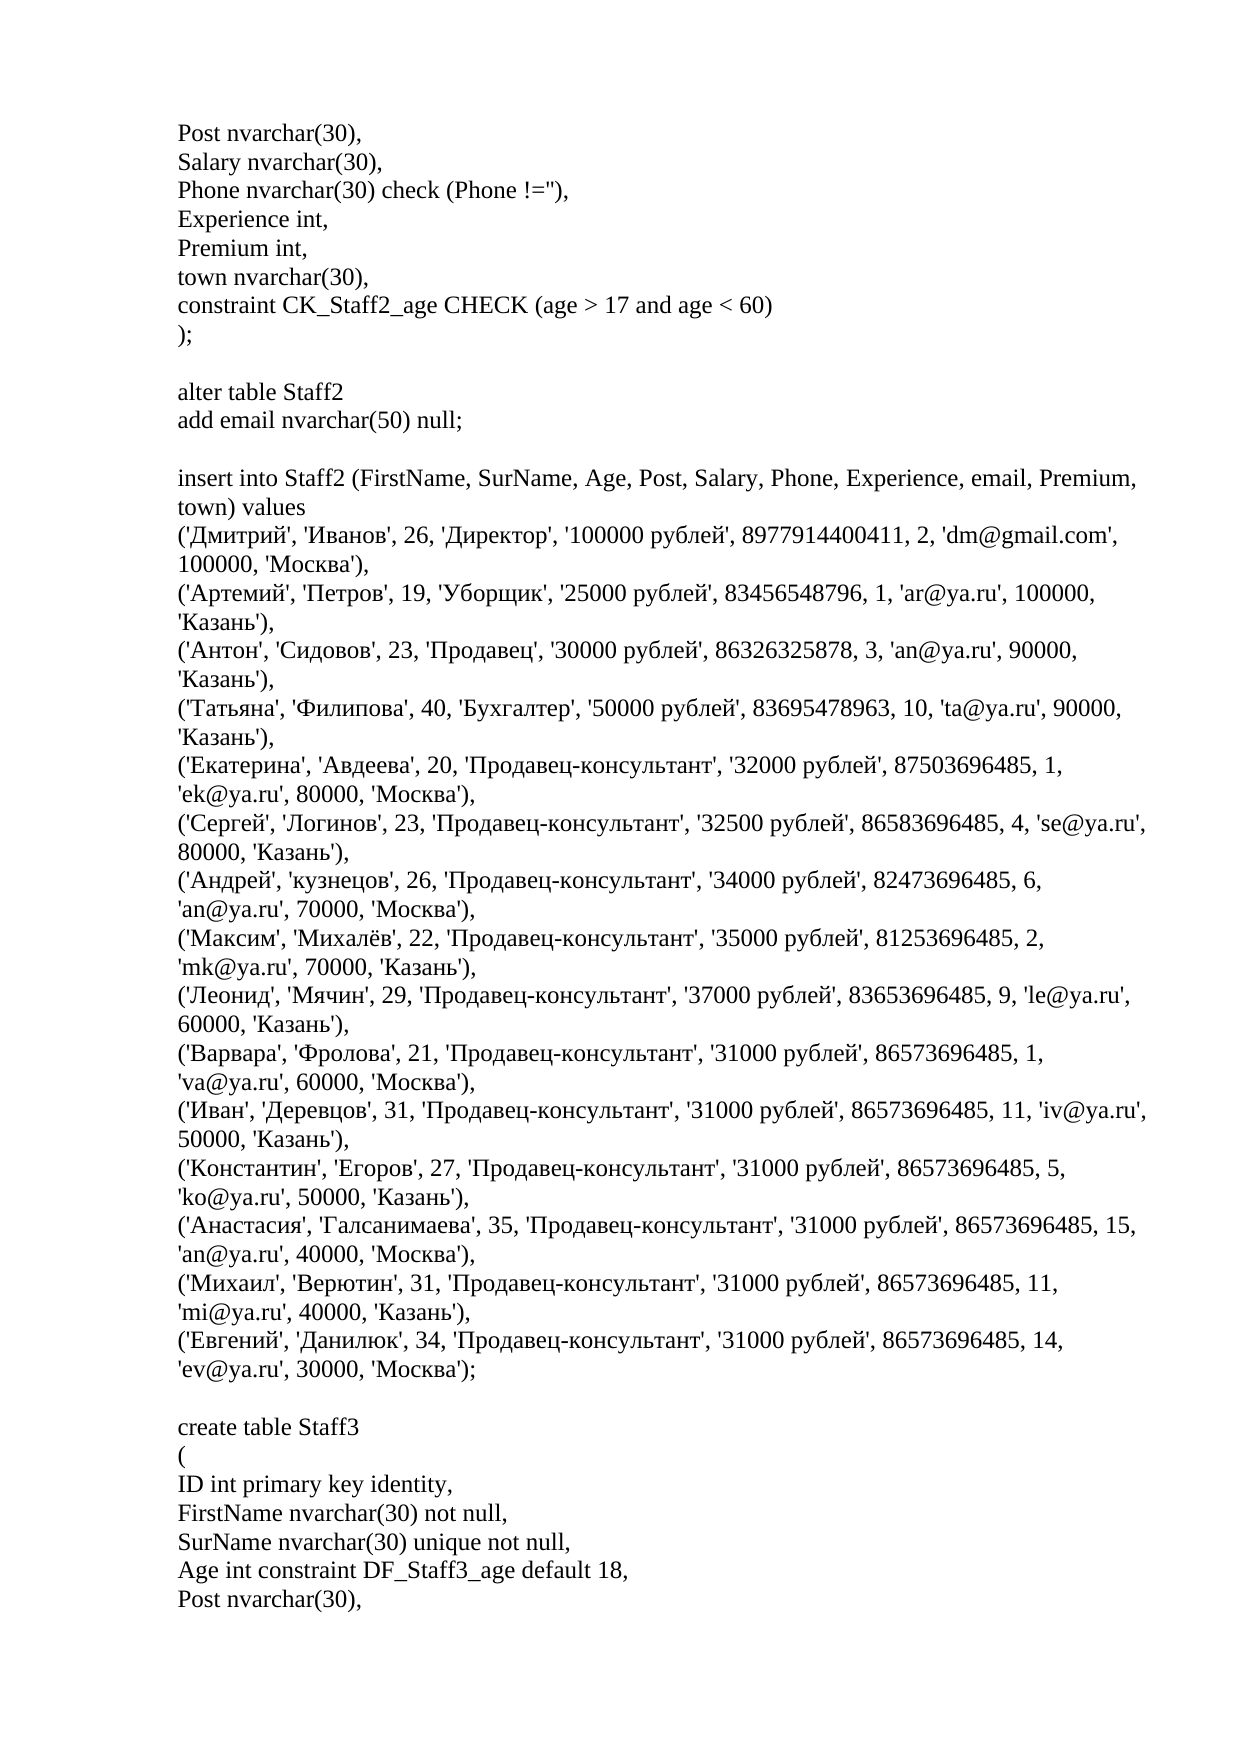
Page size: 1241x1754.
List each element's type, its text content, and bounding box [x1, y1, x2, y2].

text ('Иван', 'Деревцов', 31, 'Продавец-консультант', '31000 рублей', 86573696485, 11, 'iv@ya.ru', 50000, 'Казань'), [177, 1096, 1152, 1153]
text ('Максим', 'Михалёв', 22, 'Продавец-консультант', '35000 рублей', 81253696485, 2, 'mk@ya.ru', 70000, 'Казань'), [177, 923, 1152, 981]
text Еxperience int, [177, 204, 1152, 233]
text Post nvarchar(30), [177, 1584, 1152, 1613]
text ); [177, 319, 1152, 348]
text constraint CK_Staff2_age CHECK (age > 17 and age < 60) [177, 291, 1152, 319]
text ('Антон', 'Сидовов', 23, 'Продавец', '30000 рублей', 86326325878, 3, 'an@ya.ru', 90000, 'Казань'), [177, 636, 1152, 693]
text ('Евгений', 'Данилюк', 34, 'Продавец-консультант', '31000 рублей', 86573696485, 14, 'ev@ya.ru', 30000, 'Москва'); [177, 1326, 1152, 1383]
text ('Сергей', 'Логинов', 23, 'Продавец-консультант', '32500 рублей', 86583696485, 4, 'se@ya.ru', 80000, 'Казань'), [177, 808, 1152, 866]
text ('Константин', 'Егоров', 27, 'Продавец-консультант', '31000 рублей', 86573696485, 5, 'ko@ya.ru', 50000, 'Казань'), [177, 1153, 1152, 1211]
text Phone nvarchar(30) check (Phone !=''), [177, 176, 1152, 204]
text ('Дмитрий', 'Иванов', 26, 'Директор', '100000 рублей', 8977914400411, 2, 'dm@gmail.com', 100000, 'Москва'), [177, 521, 1152, 578]
text Premium int, [177, 233, 1152, 262]
text Salary nvarchar(30), [177, 147, 1152, 176]
text ('Екатерина', 'Авдеева', 20, 'Продавец-консультант', '32000 рублей', 87503696485, 1, 'ek@ya.ru', 80000, 'Москва'), [177, 751, 1152, 808]
text ('Артемий', 'Петров', 19, 'Уборщик', '25000 рублей', 83456548796, 1, 'ar@ya.ru', 100000, 'Казань'), [177, 578, 1152, 636]
text ( [177, 1441, 1152, 1469]
text insert into Staff2 (FirstName, SurName, Age, Post, Salary, Phone, Еxperience, email, Premium, town) values [177, 463, 1152, 521]
text Age int constraint DF_Staff3_age default 18, [177, 1556, 1152, 1584]
text ('Анастасия', 'Галсанимаева', 35, 'Продавец-консультант', '31000 рублей', 86573696485, 15, 'an@ya.ru', 40000, 'Москва'), [177, 1211, 1152, 1268]
text ('Михаил', 'Верютин', 31, 'Продавец-консультант', '31000 рублей', 86573696485, 11, 'mi@ya.ru', 40000, 'Казань'), [177, 1268, 1152, 1326]
text alter table Staff2 [177, 377, 1152, 406]
text town nvarchar(30), [177, 262, 1152, 291]
text SurName nvarchar(30) unique not null, [177, 1527, 1152, 1556]
text add email nvarchar(50) null; [177, 406, 1152, 434]
text create table Staff3 [177, 1412, 1152, 1441]
text ('Татьяна', 'Филипова', 40, 'Бухгалтер', '50000 рублей', 83695478963, 10, 'ta@ya.ru', 90000, 'Казань'), [177, 693, 1152, 751]
text ('Варвара', 'Фролова', 21, 'Продавец-консультант', '31000 рублей', 86573696485, 1, 'va@ya.ru', 60000, 'Москва'), [177, 1038, 1152, 1096]
text ('Андрей', 'кузнецов', 26, 'Продавец-консультант', '34000 рублей', 82473696485, 6, 'an@ya.ru', 70000, 'Москва'), [177, 866, 1152, 923]
text FirstName nvarchar(30) not null, [177, 1498, 1152, 1527]
text Post nvarchar(30), [177, 118, 1152, 147]
text ('Леонид', 'Мячин', 29, 'Продавец-консультант', '37000 рублей', 83653696485, 9, 'le@ya.ru', 60000, 'Казань'), [177, 981, 1152, 1038]
text ID int primary key identity, [177, 1469, 1152, 1498]
